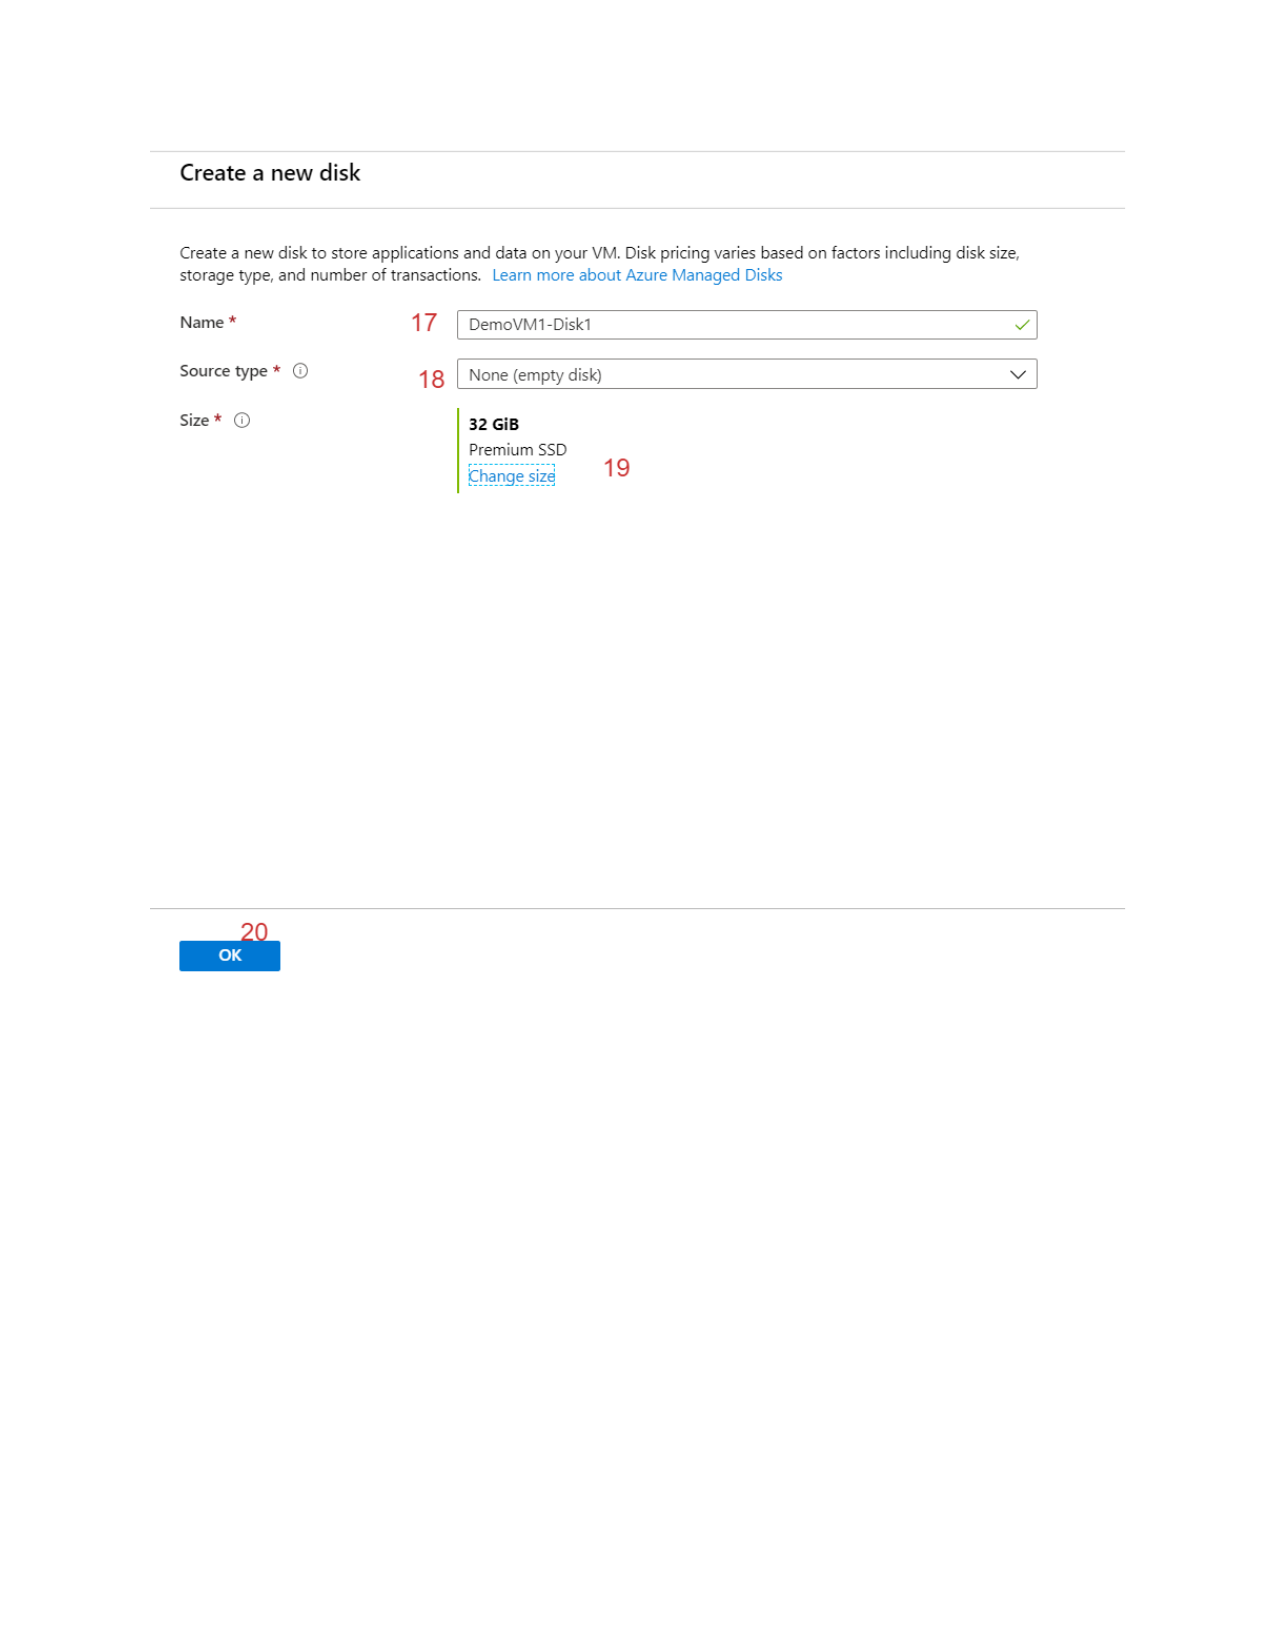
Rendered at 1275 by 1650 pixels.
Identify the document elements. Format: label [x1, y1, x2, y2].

picture [150, 150, 1125, 985]
